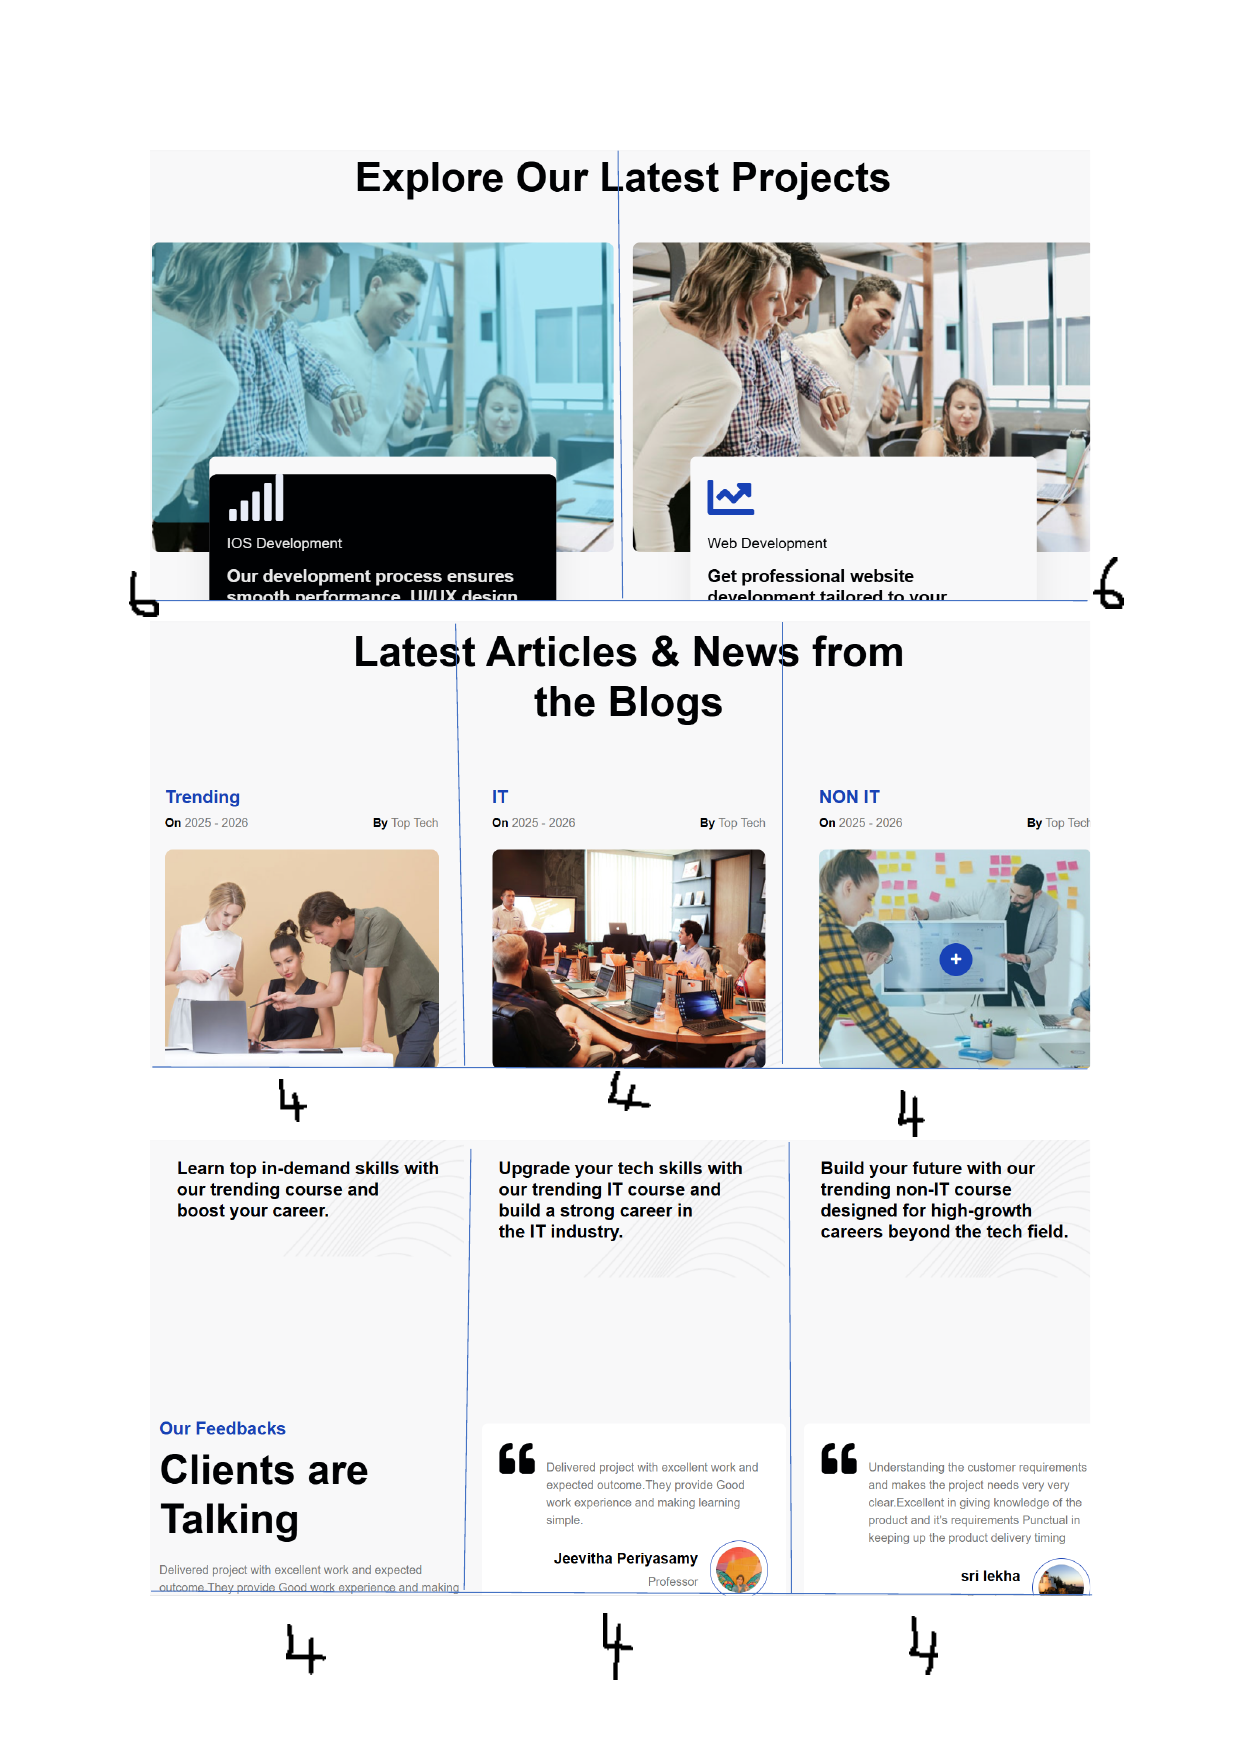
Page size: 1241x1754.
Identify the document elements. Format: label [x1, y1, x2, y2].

picture [129, 150, 1091, 617]
picture [608, 1071, 651, 1111]
picture [150, 621, 1091, 1068]
picture [279, 1079, 307, 1122]
picture [286, 1624, 326, 1675]
picture [909, 1616, 938, 1675]
picture [1093, 557, 1124, 609]
picture [898, 1090, 925, 1137]
picture [603, 1613, 633, 1680]
picture [150, 1140, 1091, 1596]
